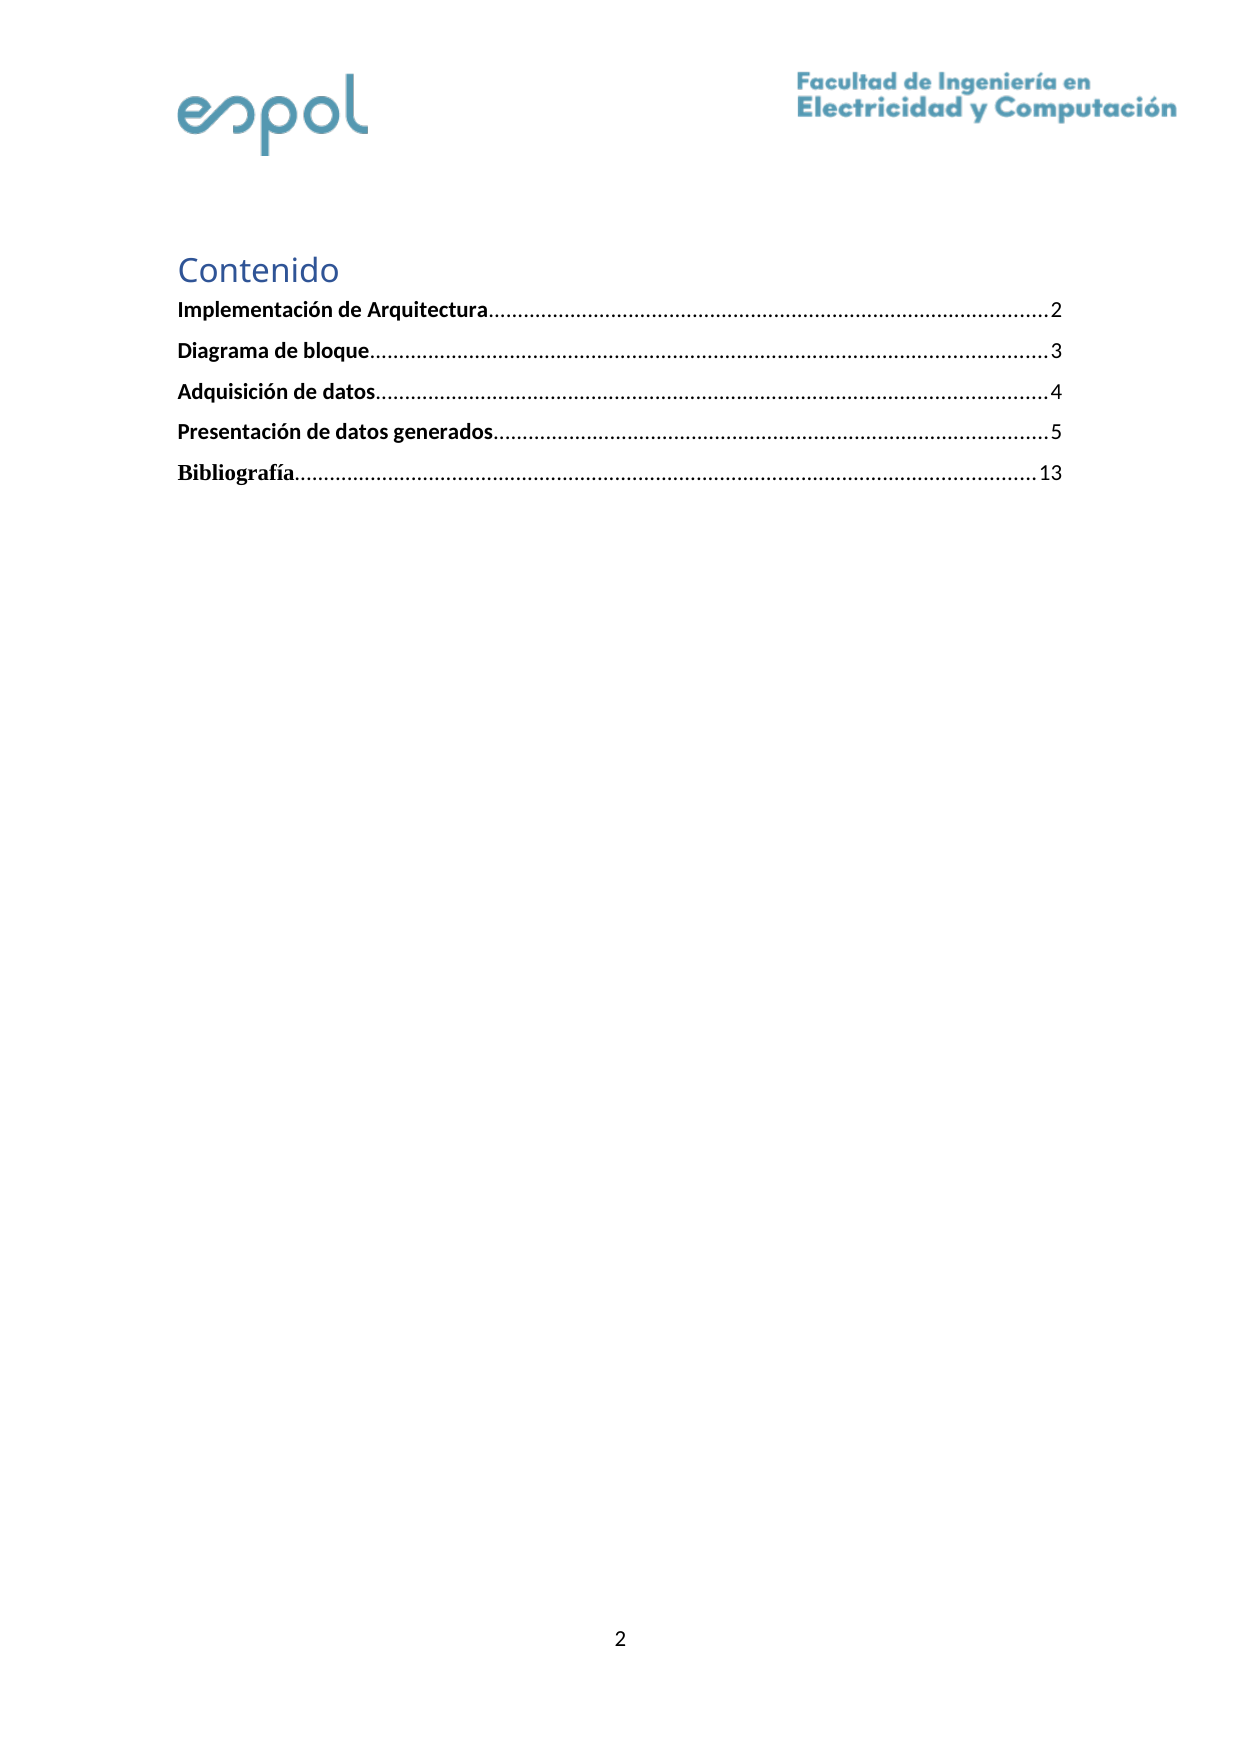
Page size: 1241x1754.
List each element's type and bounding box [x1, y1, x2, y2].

picture [786, 55, 1178, 136]
picture [177, 73, 381, 156]
